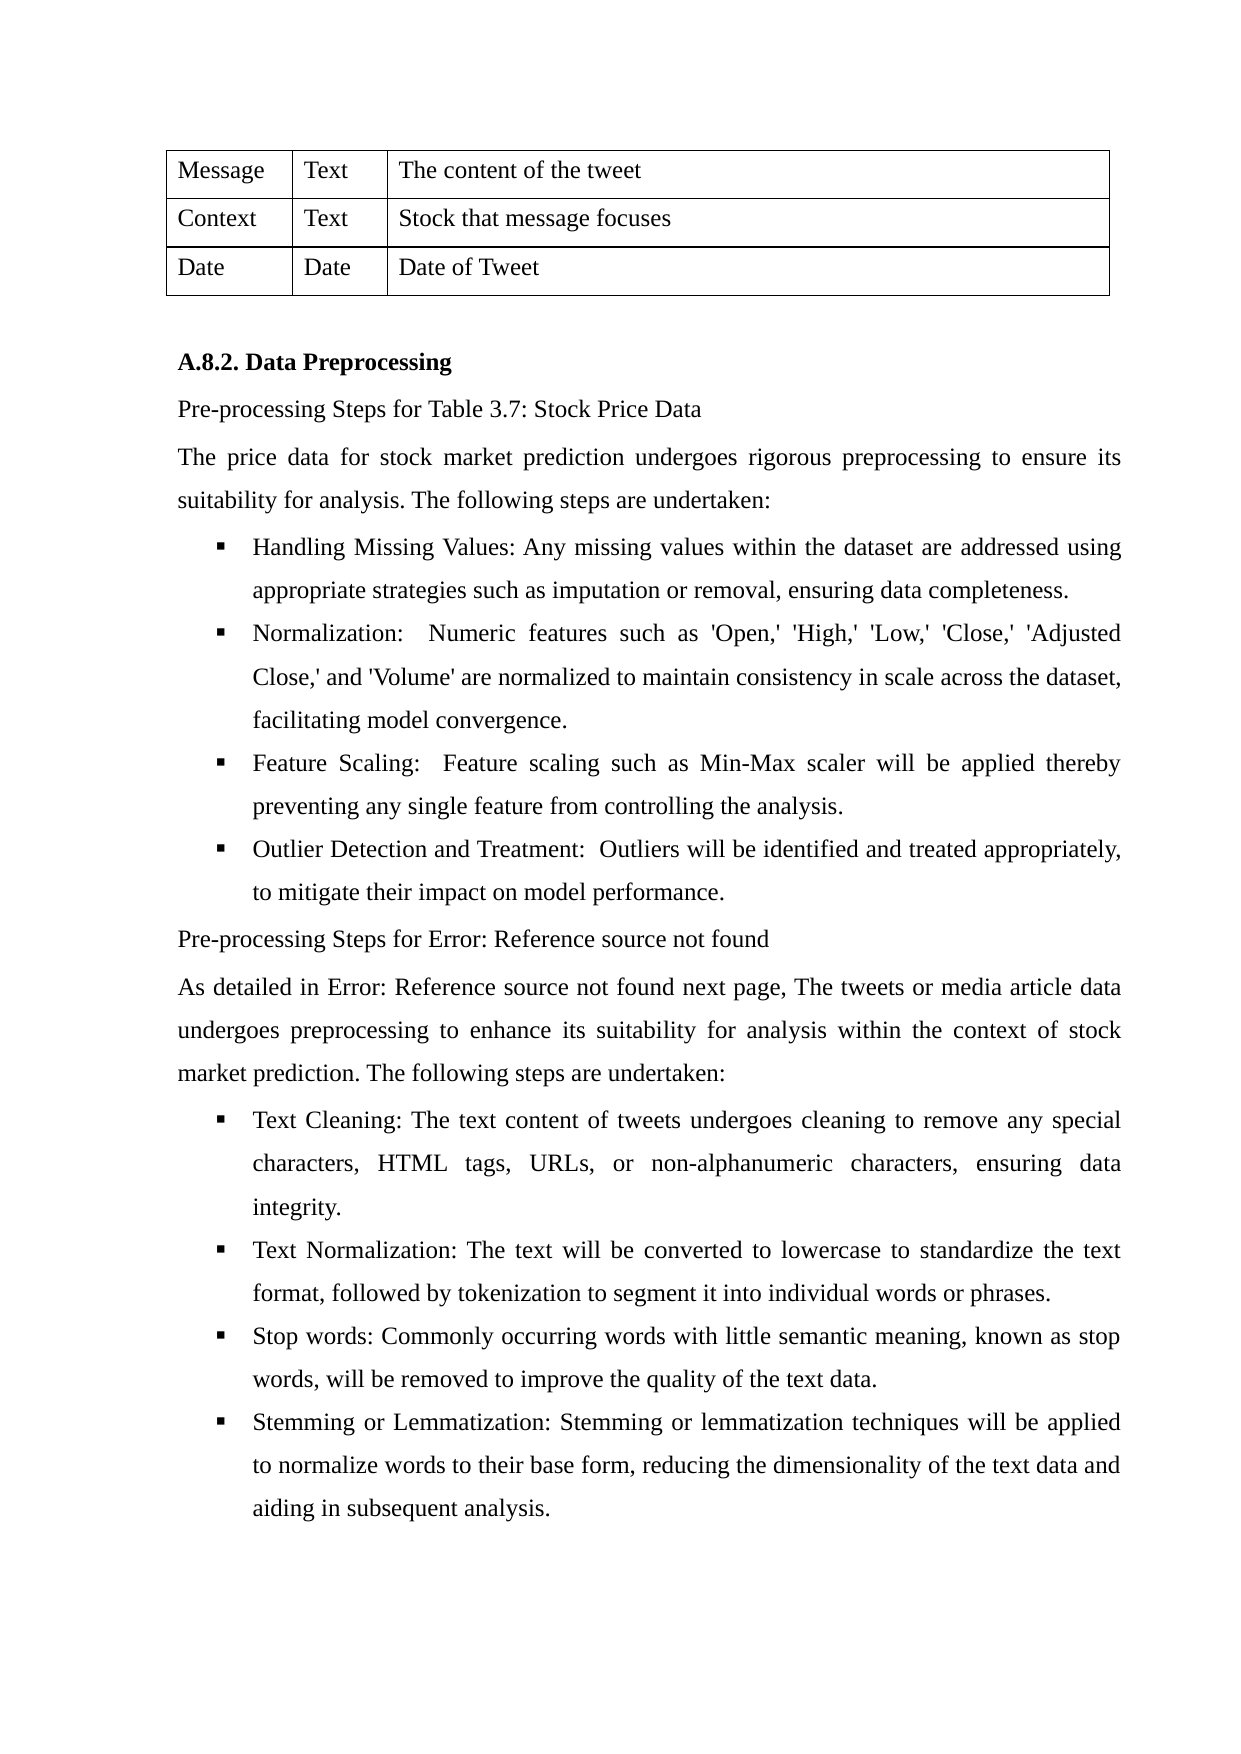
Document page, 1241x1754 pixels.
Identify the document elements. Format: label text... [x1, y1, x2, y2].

list Text Normalization: The text will be converted to lowercase to standardize the text format, followed by tokenization to segment it into individual words or phrases. [215, 1235, 1122, 1307]
list Outlier Detection and Treatment: Outliers will be identified and treated appropriately, to mitigate their impact on model performance. [215, 834, 1122, 906]
list Handling Missing Values: Any missing values within the dataset are addressed using appropriate strategies such as imputation or removal, ensuring data completeness. [215, 532, 1122, 604]
text Pre-processing Steps for Table 1: Price Data for Stock Market Prediction [177, 394, 1122, 423]
table_cell Date [167, 248, 292, 295]
list Text Cleaning: The text content of tweets undergoes cleaning to remove any special characters, HTML tags, URLs, or non-alphanumeric characters, ensuring data integrity. [215, 1105, 1122, 1220]
table_cell Text [293, 199, 387, 246]
table_cell Stock that message focuses [388, 199, 1109, 246]
text The price data for stock market prediction undergoes rigorous preprocessing to ensure its suitability for analysis. The following steps are undertaken: [177, 442, 1122, 514]
list Stop words: Commonly occurring words with little semantic meaning, known as stop words, will be removed to improve the quality of the text data. [215, 1321, 1122, 1393]
table_cell The content of the tweet [388, 151, 1109, 198]
list Feature Scaling: Feature scaling such as Min-Max scaler will be applied thereby preventing any single feature from controlling the analysis. [215, 748, 1122, 820]
table_cell Text [293, 151, 387, 198]
table_cell Date [293, 248, 387, 295]
list Stemming or Lemmatization: Stemming or lemmatization techniques will be applied to normalize words to their base form, reducing the dimensionality of the text data and aiding in subsequent analysis. [215, 1407, 1122, 1522]
subtitle Data Preprocessing [177, 347, 1122, 376]
table_cell Context [167, 199, 292, 246]
table_cell Date of Tweet [388, 248, 1109, 295]
table_cell Message [167, 151, 292, 198]
list Normalization: Numeric features such as 'Open,' 'High,' 'Low,' 'Close,' 'Adjusted Close,' and 'Volume' are normalized to maintain consistency in scale across the dataset, facilitating model convergence. [215, 618, 1122, 733]
